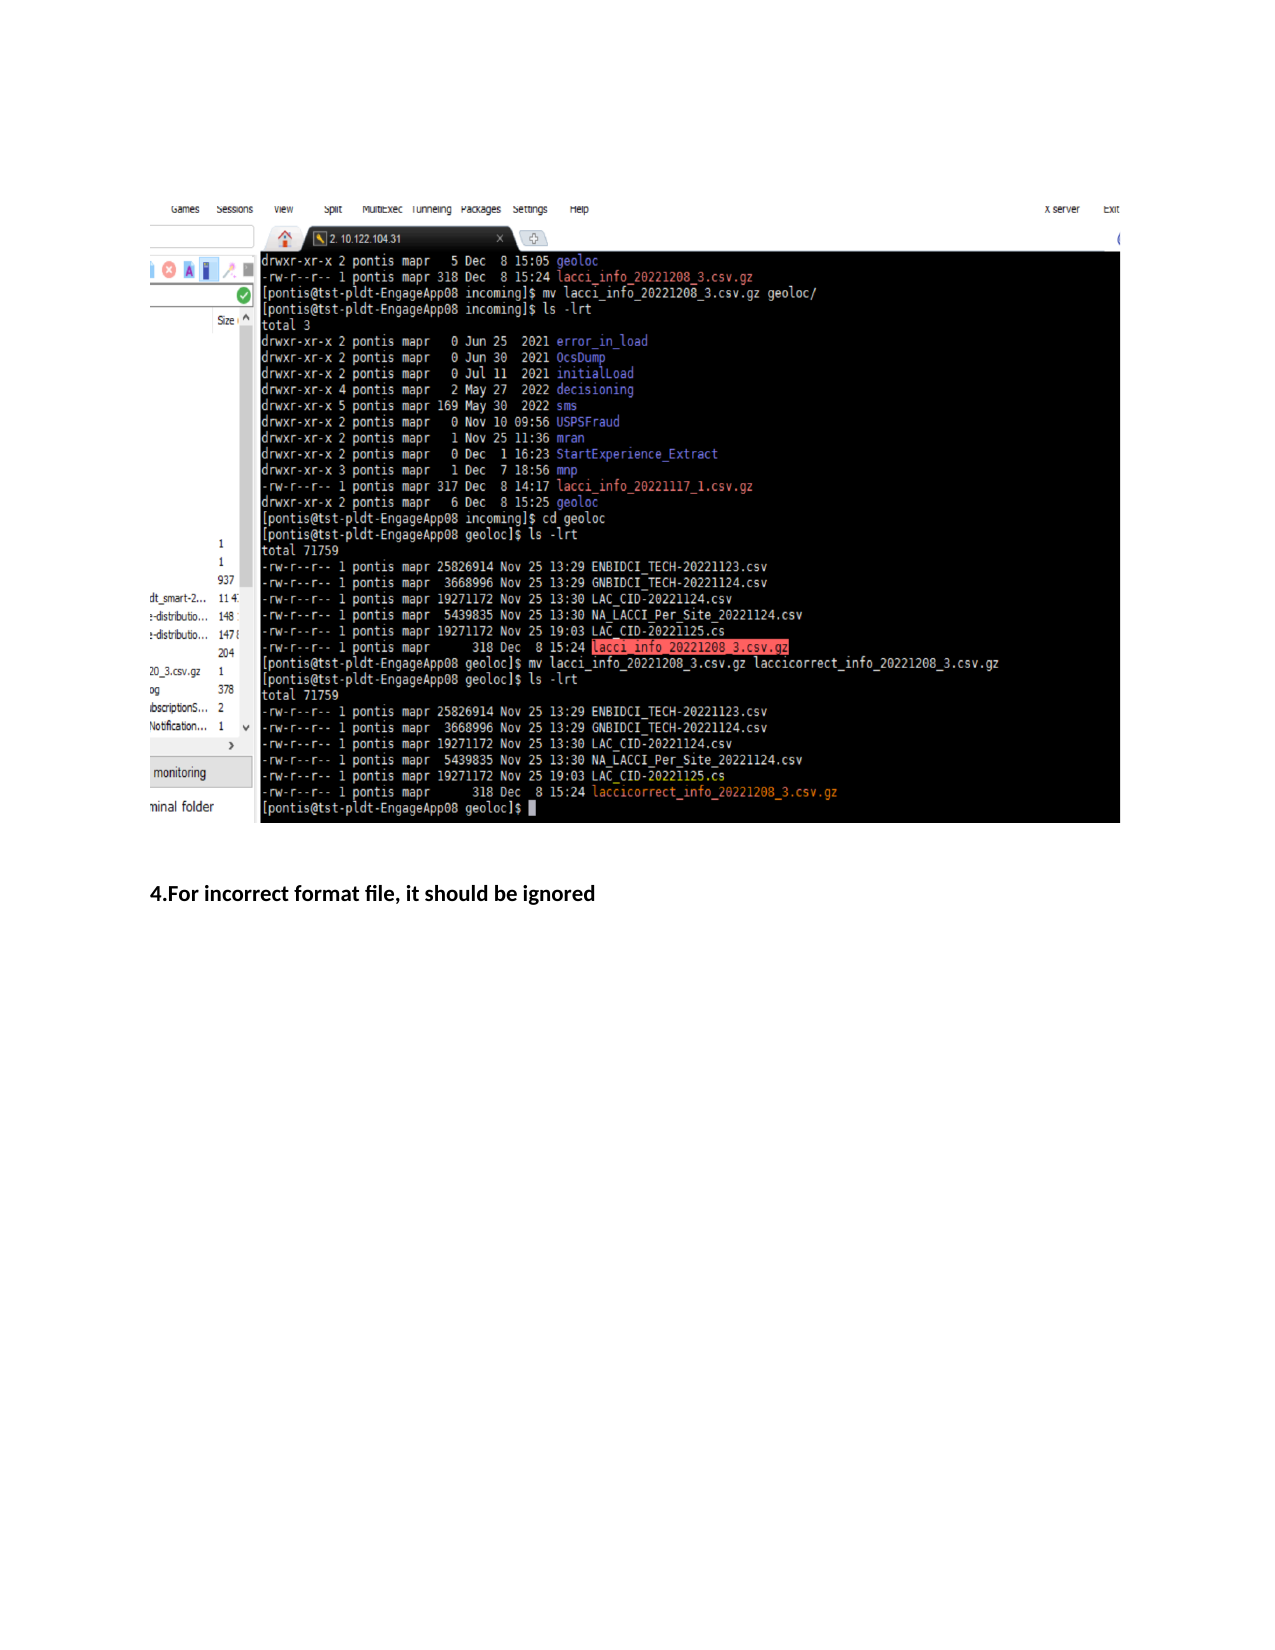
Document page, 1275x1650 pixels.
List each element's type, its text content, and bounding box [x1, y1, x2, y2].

text 4.For incorrect format file, it should be ignored [150, 879, 1125, 907]
picture [150, 206, 1121, 823]
